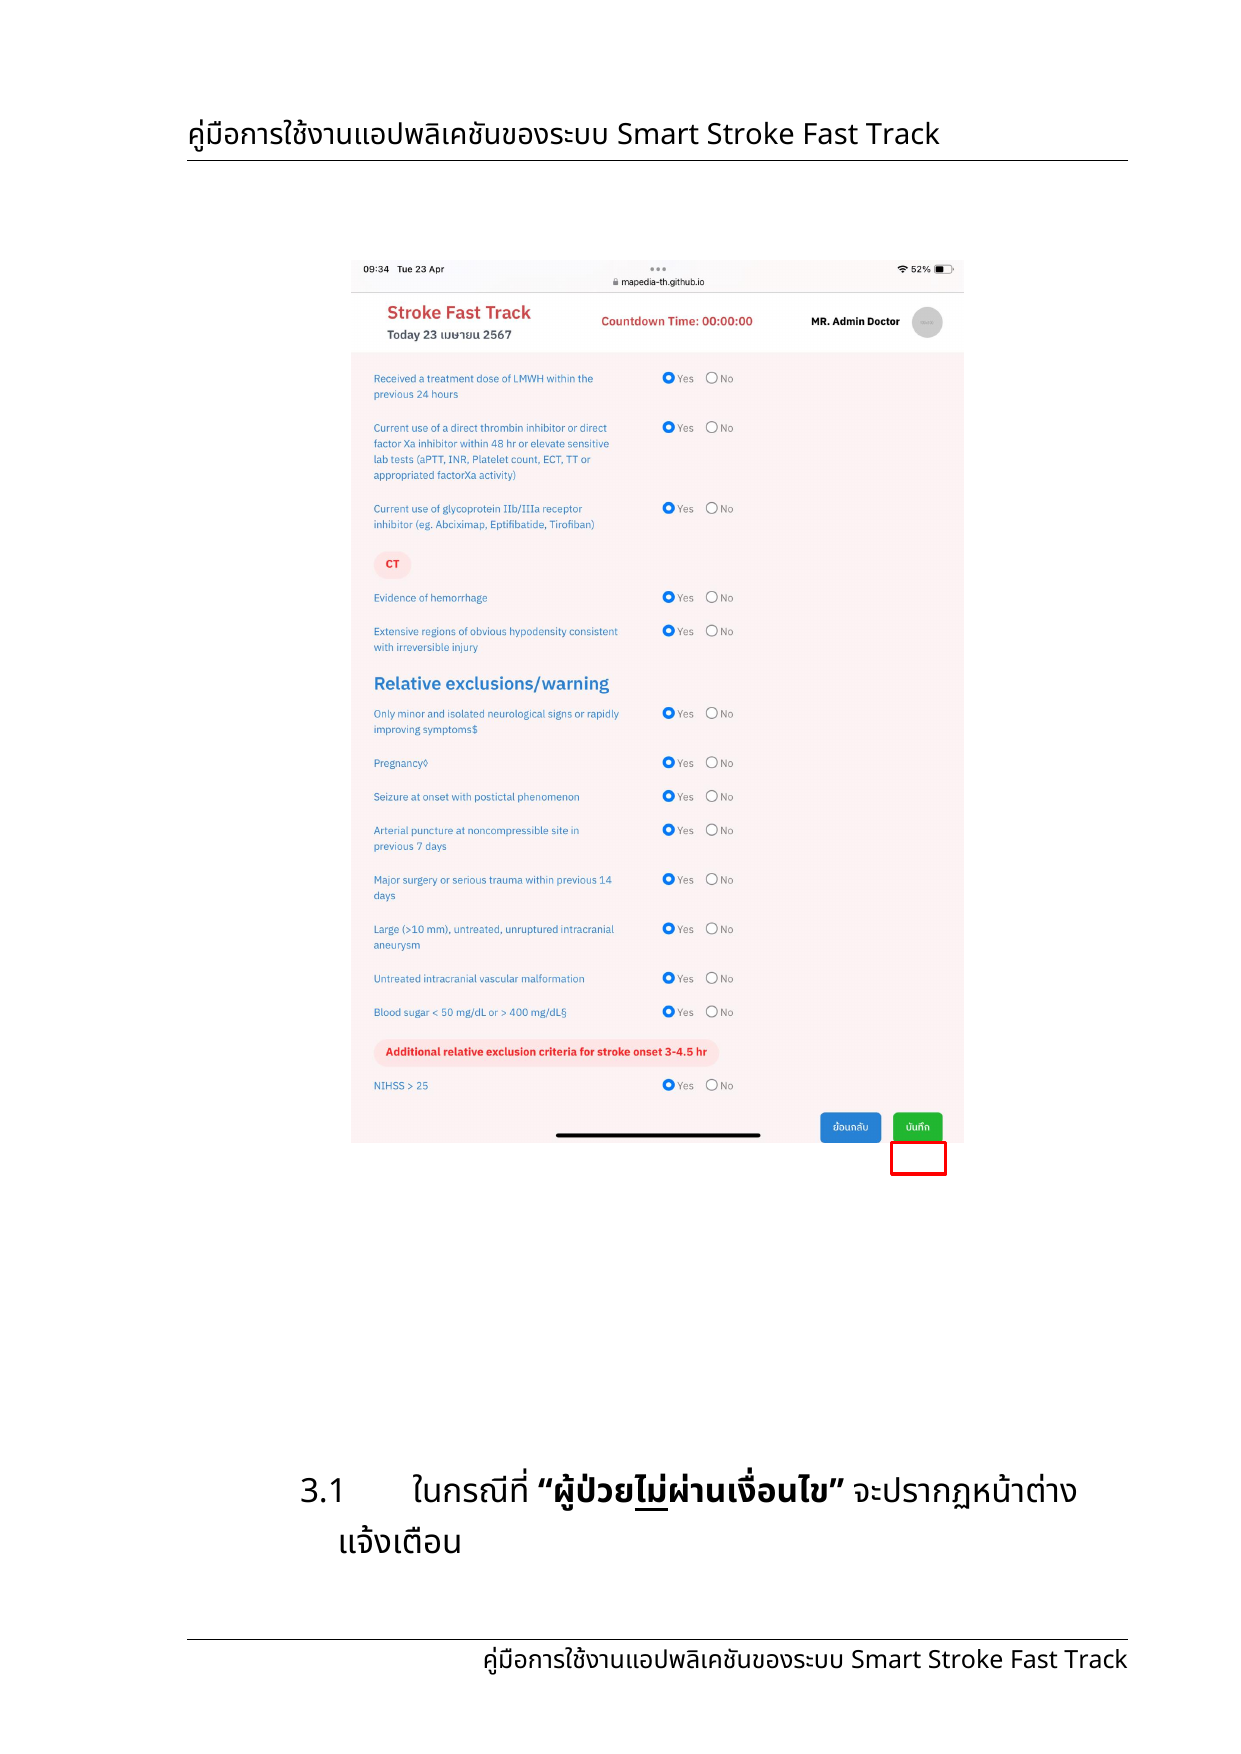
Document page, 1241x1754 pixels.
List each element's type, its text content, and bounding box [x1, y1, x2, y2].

list ในกรณีที่ “ผู้ป่วยไม่ผ่านเงื่อนไข” จะปรากฏหน้าต่างแจ้งเตือน [300, 1467, 1128, 1568]
picture [351, 260, 964, 1143]
